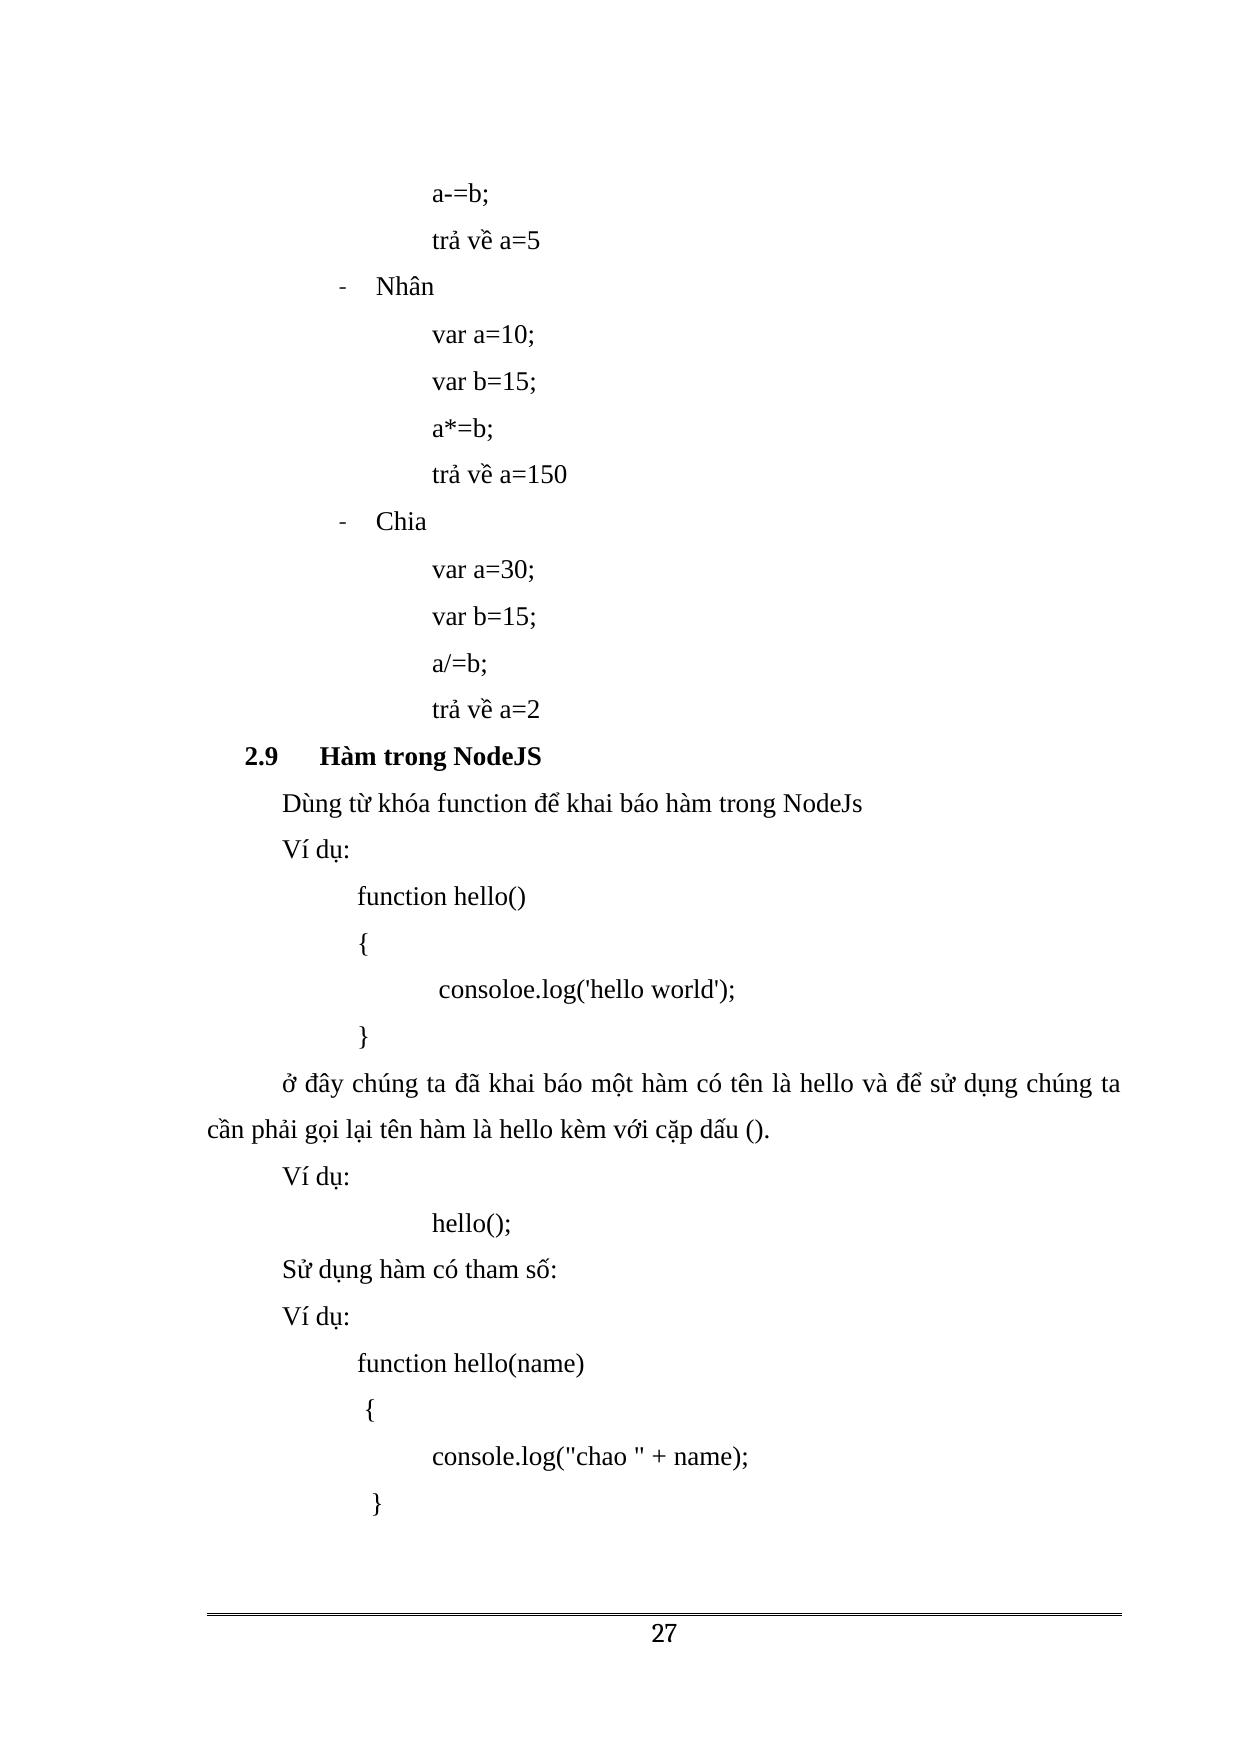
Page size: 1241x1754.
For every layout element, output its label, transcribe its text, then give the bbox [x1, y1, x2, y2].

list consoloe.log('hello world'); [282, 973, 1122, 1004]
list Dùng từ khóa function để khai báo hàm trong NodeJs [282, 787, 1122, 818]
list Ví dụ: [282, 833, 1122, 864]
list var b=15; [432, 365, 1122, 396]
list { [282, 927, 1122, 958]
list } [282, 1020, 1122, 1051]
list a*=b; [432, 412, 1122, 443]
list var a=30; [432, 553, 1122, 584]
text ở đây chúng ta đã khai báo một hàm có tên là hello và để sử dụng chúng ta cần phải gọi lại tên hàm là hello kèm với cặp dấu (). [207, 1067, 1122, 1144]
text Sử dụng hàm có tham số: [207, 1253, 1122, 1284]
list Nhân [338, 271, 1122, 303]
list var b=15; [432, 600, 1122, 631]
text Ví dụ: [207, 1160, 1122, 1191]
text hello(); [207, 1207, 1122, 1238]
list trả về a=5 [432, 224, 1122, 255]
list function hello() [282, 880, 1122, 911]
text Ví dụ: [207, 1300, 1122, 1331]
list trả về a=2 [432, 693, 1122, 724]
list a/=b; [432, 647, 1122, 678]
list a-=b; [432, 177, 1122, 208]
text console.log("chao " + name); [207, 1440, 1122, 1471]
text { [282, 1393, 1122, 1424]
text } [282, 1487, 1122, 1518]
text function hello(name) [207, 1347, 1122, 1378]
list Hàm trong NodeJS [244, 740, 1122, 771]
list Chia [338, 505, 1122, 537]
list var a=10; [432, 319, 1122, 350]
list trả về a=150 [432, 459, 1122, 490]
